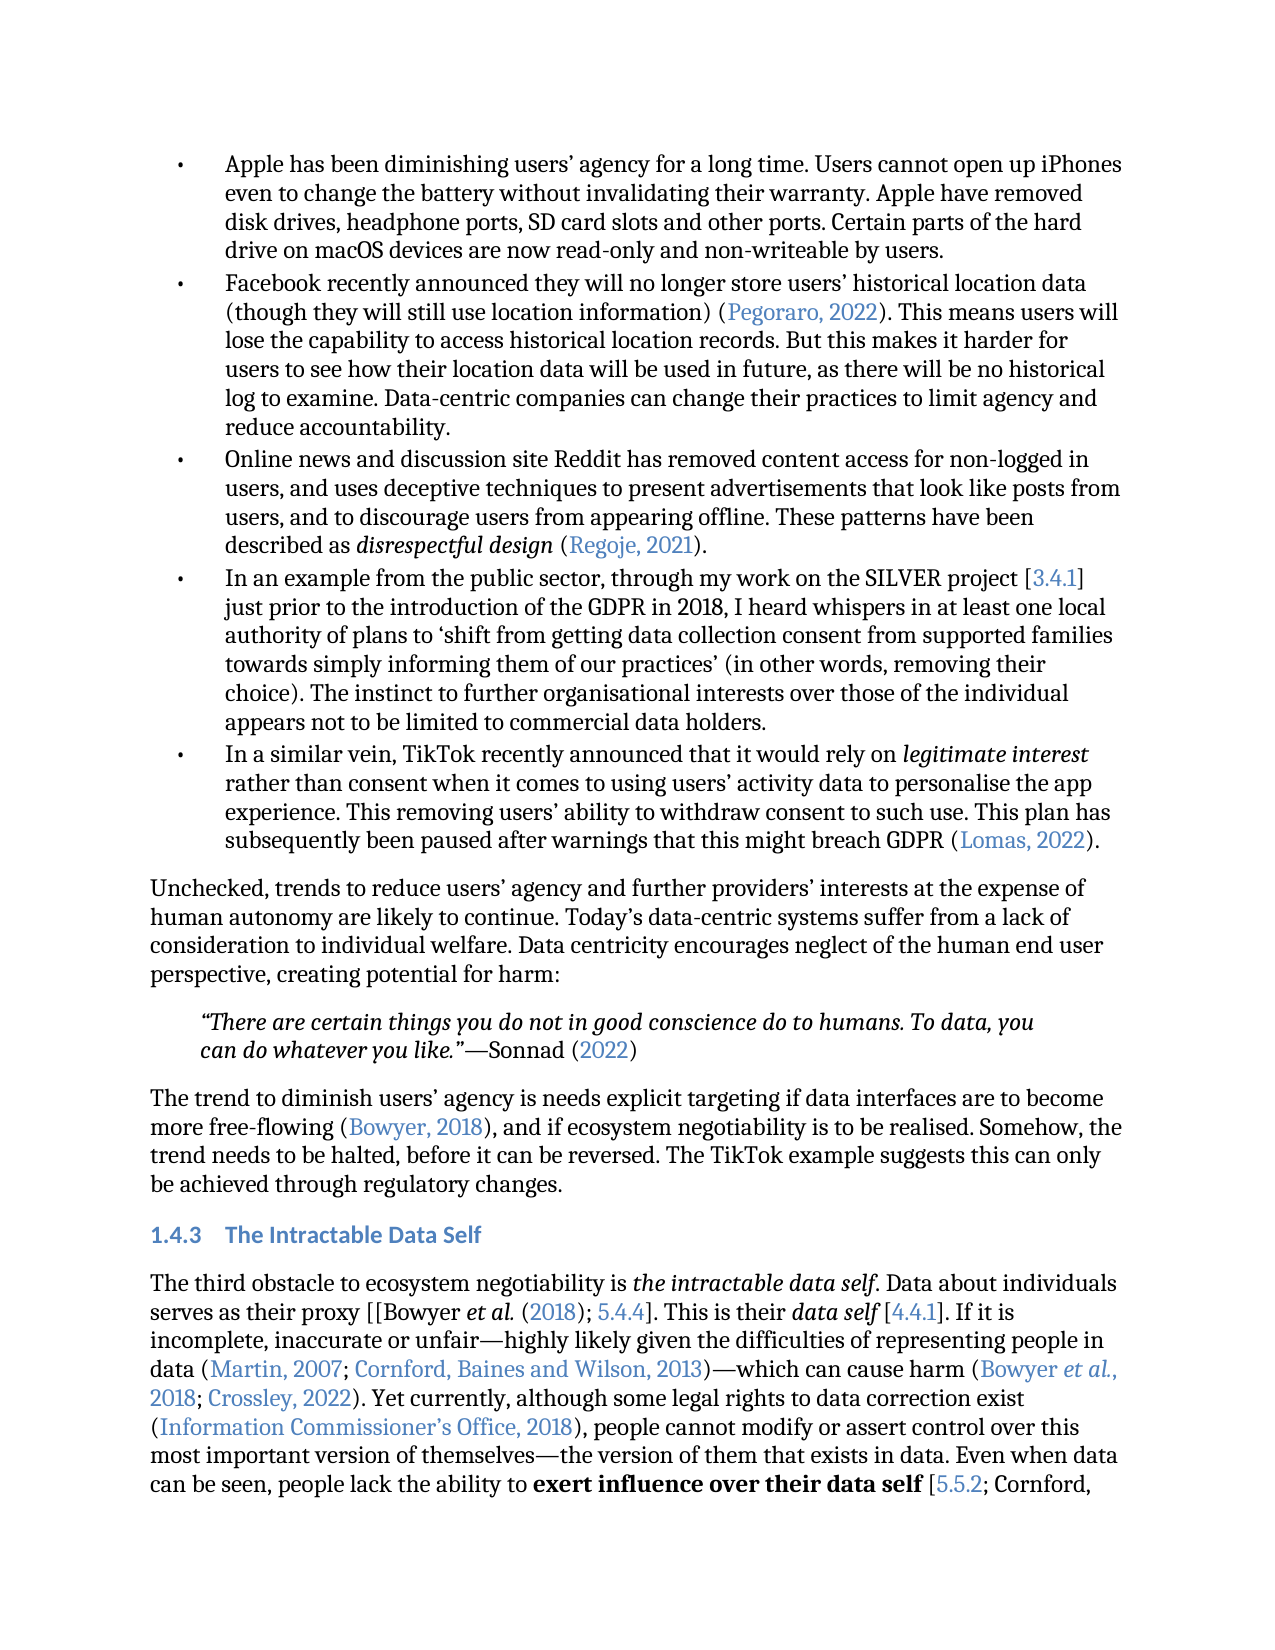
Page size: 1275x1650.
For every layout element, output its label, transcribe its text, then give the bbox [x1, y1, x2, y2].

list Facebook recently announced they will no longer store users’ historical location data (though they will still use location information) (Pegoraro, 2022). This means users will lose the capability to access historical location records. But this makes it harder for users to see how their location data will be used in future, as there will be no historical log to examine. Data-centric companies can change their practices to limit agency and reduce accountability. [175, 269, 1125, 441]
text Unchecked, trends to reduce users’ agency and further providers’ interests at the expense of human autonomy are likely to continue. Today’s data-centric systems suffer from a lack of consideration to individual welfare. Data centricity encourages neglect of the human end user perspective, creating potential for harm: [150, 874, 1125, 989]
subtitle 1.4.3 The Intractable Data Self [150, 1219, 1125, 1250]
list Apple has been diminishing users’ agency for a long time. Users cannot open up iPhones even to change the battery without invalidating their warranty. Apple have removed disk drives, headphone ports, SD card slots and other ports. Certain parts of the hard drive on macOS devices are now read-only and non-writeable by users. [175, 150, 1125, 265]
list In a similar vein, TikTok recently announced that it would rely on legitimate interest rather than consent when it comes to using users’ activity data to personalise the app experience. This removing users’ ability to withdraw consent to such use. This plan has subsequently been paused after warnings that this might breach GDPR (Lomas, 2022). [175, 740, 1125, 855]
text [150, 1269, 1125, 1499]
text The trend to diminish users’ agency is needs explicit targeting if data interfaces are to become more free-flowing (Bowyer, 2018), and if ecosystem negotiability is to be realised. Somehow, the trend needs to be halted, before it can be reversed. The TikTok example suggests this can only be achieved through regulatory changes. [150, 1084, 1125, 1199]
list Online news and discussion site Reddit has removed content access for non-logged in users, and uses deceptive techniques to present advertisements that look like posts from users, and to discourage users from appearing offline. These patterns have been described as disrespectful design (Regoje, 2021). [175, 445, 1125, 560]
text “There are certain things you do not in good conscience do to humans. To data, you can do whatever you like.”—Sonnad (2022) [200, 1007, 1075, 1065]
list In an example from the public sector, through my work on the SILVER project [3.4.1] just prior to the introduction of the GDPR in 2018, I heard whispers in at least one local authority of plans to ‘shift from getting data collection consent from supported families towards simply informing them of our practices’ (in other words, removing their choice). The instinct to further organisational interests over those of the individual appears not to be limited to commercial data holders. [175, 564, 1125, 736]
